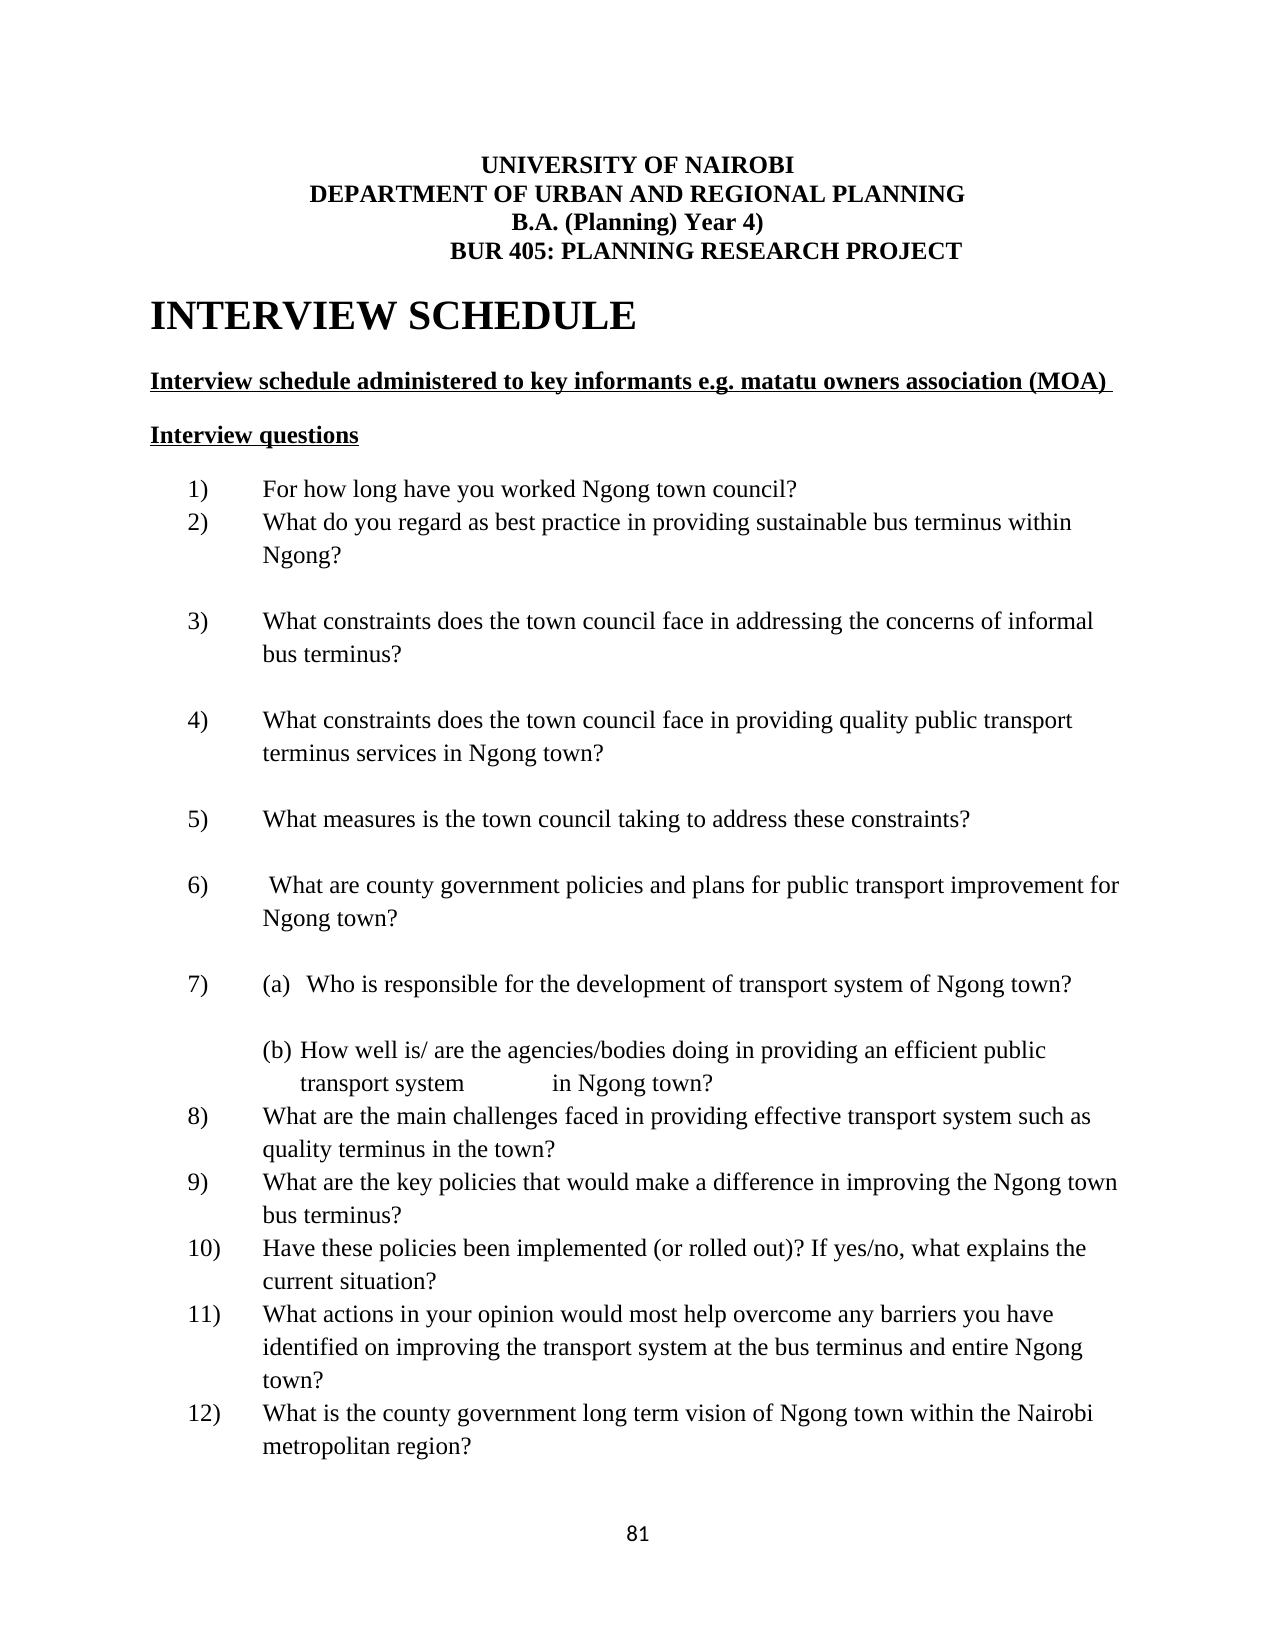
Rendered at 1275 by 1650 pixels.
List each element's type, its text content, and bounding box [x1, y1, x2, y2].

text INTERVIEW SCHEDULE [150, 290, 1125, 338]
list What is the county government long term vision of Ngong town within the Nairobi metropolitan region? [187, 1398, 1125, 1460]
list What are county government policies and plans for public transport improvement for Ngong town? [187, 870, 1125, 932]
list What constraints does the town council face in providing quality public transport terminus services in Ngong town? [187, 705, 1125, 767]
list What constraints does the town council face in addressing the concerns of informal bus terminus? [187, 606, 1125, 668]
subtitle B.A. (Planning) Year 4) [150, 207, 1125, 236]
list (a) Who is responsible for the development of transport system of Ngong town? [187, 969, 1125, 998]
list What do you regard as best practice in providing sustainable bus terminus within Ngong? [187, 507, 1125, 568]
list What actions in your opinion would most help overcome any barriers you have identified on improving the transport system at the bus terminus and entire Ngong town? [187, 1299, 1125, 1394]
title UNIVERSITY OF NAIROBI [150, 150, 1125, 179]
title DEPARTMENT OF URBAN AND REGIONAL PLANNING [150, 179, 1125, 207]
list How well is/ are the agencies/bodies doing in providing an efficient public transport system in Ngong town? [262, 1035, 1125, 1097]
text Interview schedule administered to key informants e.g. matatu owners association (MOA) [150, 366, 1125, 395]
list What measures is the town council taking to address these constraints? [187, 804, 1125, 833]
list Have these policies been implemented (or rolled out)? If yes/no, what explains the current situation? [187, 1233, 1125, 1295]
text BUR 405: PLANNING RESEARCH PROJECT [150, 236, 1125, 265]
list For how long have you worked Ngong town council? [187, 474, 1125, 502]
text Interview questions [150, 420, 1125, 449]
list What are the main challenges faced in providing effective transport system such as quality terminus in the town? [187, 1101, 1125, 1163]
list What are the key policies that would make a difference in improving the Ngong town bus terminus? [187, 1167, 1125, 1229]
